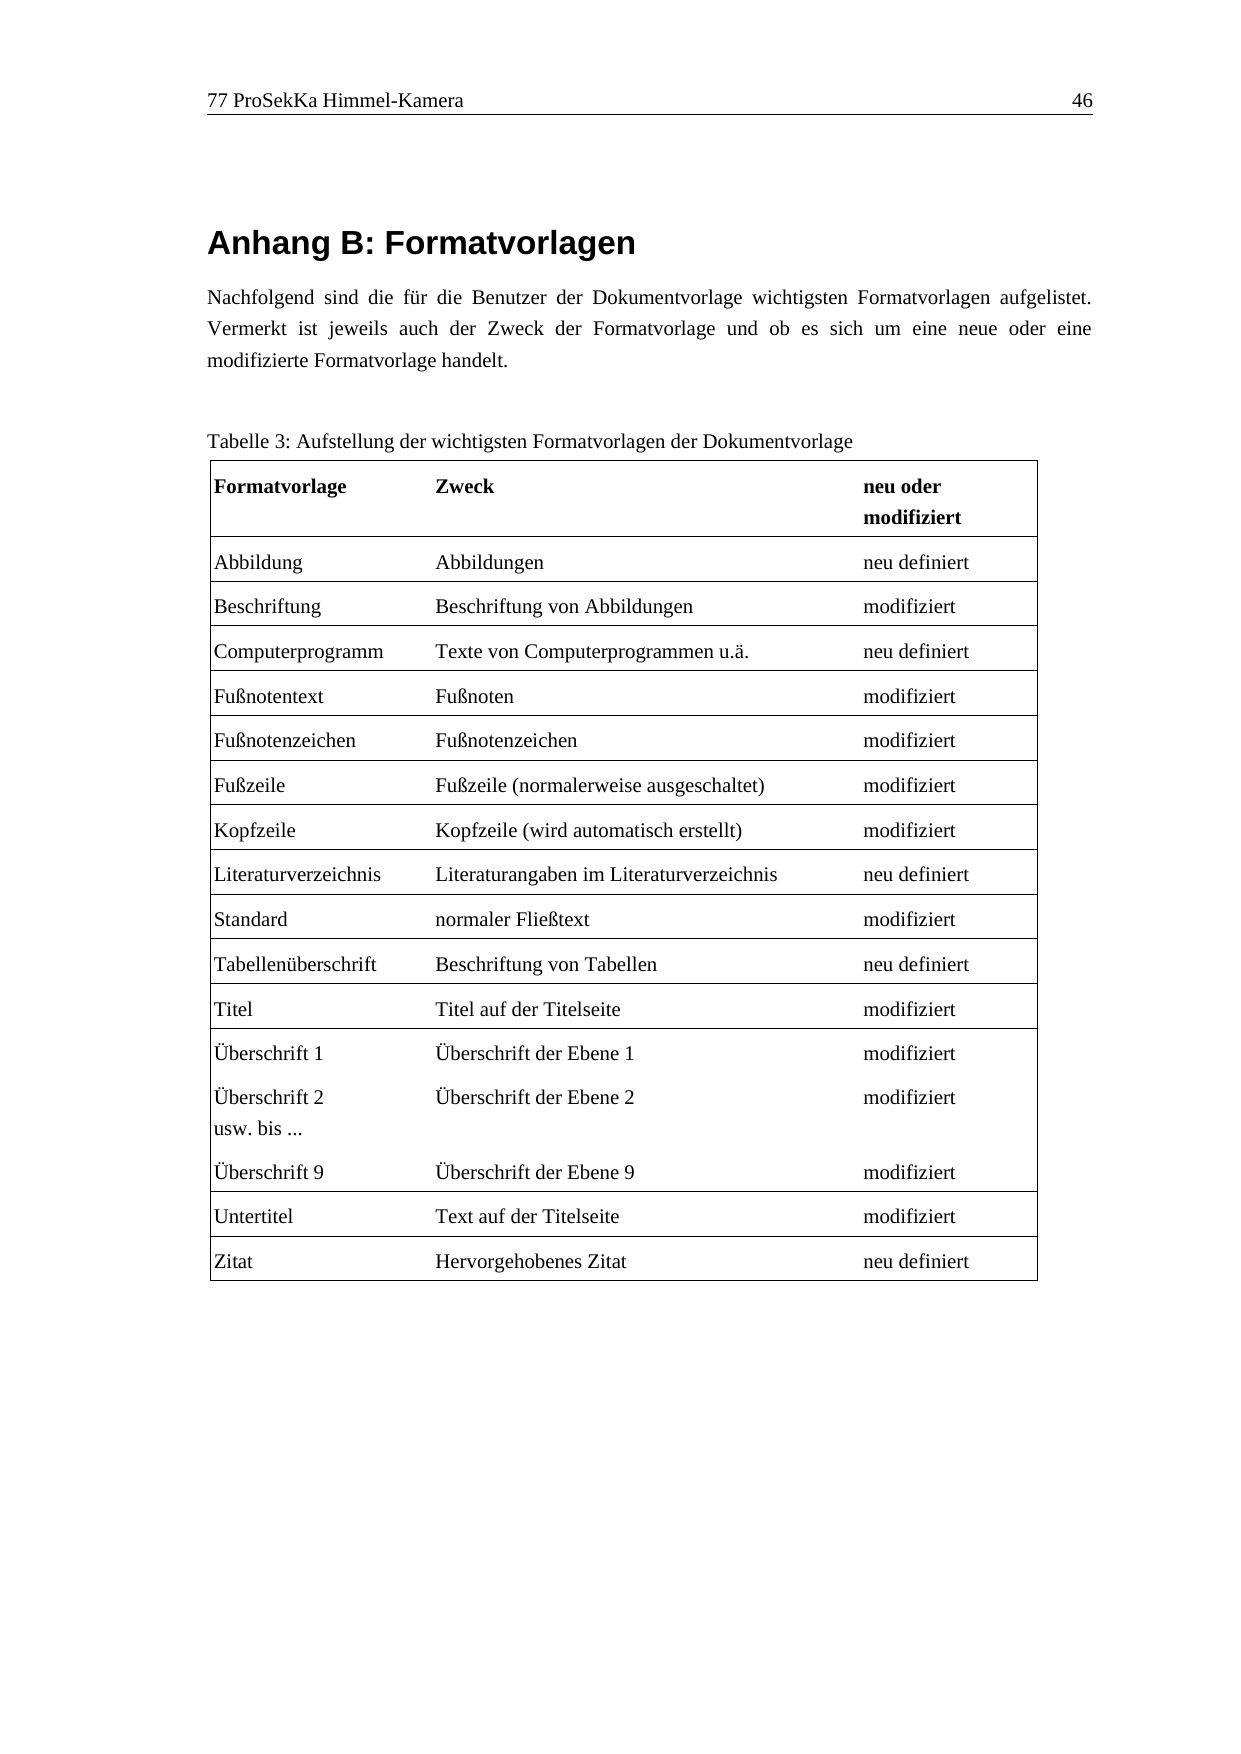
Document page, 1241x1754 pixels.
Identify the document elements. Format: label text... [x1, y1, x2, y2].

table_cell Literaturverzeichnis [211, 850, 432, 893]
table_header Formatvorlage [211, 461, 432, 536]
table_cell Zitat [211, 1237, 432, 1280]
table_cell modifiziert [860, 805, 1037, 849]
table_cell Fußnotentext [211, 671, 432, 715]
table_cell modifiziert [860, 671, 1037, 715]
table_cell modifiziert [860, 1192, 1037, 1236]
table_cell neu definiert [860, 537, 1037, 581]
table_cell Kopfzeile (wird automatisch erstellt) [432, 805, 860, 849]
table_cell Titel auf der Titelseite [432, 984, 860, 1028]
table_cell modifiziert [860, 1072, 1037, 1147]
table_cell Tabellenüberschrift [211, 939, 432, 983]
table_cell Überschrift der Ebene 9 [432, 1147, 860, 1191]
table_cell Überschrift 9 [211, 1147, 432, 1191]
table_cell modifiziert [860, 716, 1037, 759]
table_cell Überschrift 1 [211, 1029, 432, 1072]
table_cell modifiziert [860, 984, 1037, 1028]
table_cell Texte von Computerprogrammen u.ä. [432, 626, 860, 670]
table_cell modifiziert [860, 895, 1037, 938]
table_cell Beschriftung von Abbildungen [432, 582, 860, 625]
table_cell Überschrift der Ebene 2 [432, 1072, 860, 1147]
subtitle Anhang B: Formatvorlagen [207, 223, 1093, 261]
table_cell modifiziert [860, 761, 1037, 804]
table_cell Beschriftung von Tabellen [432, 939, 860, 983]
table_cell Beschriftung [211, 582, 432, 625]
table_cell modifiziert [860, 1029, 1037, 1072]
table_cell neu definiert [860, 850, 1037, 893]
table_cell Überschrift 2 usw. bis ... [211, 1072, 432, 1147]
table_header Zweck [432, 461, 860, 536]
table_cell Hervorgehobenes Zitat [432, 1237, 860, 1280]
text Tabelle 3: Aufstellung der wichtigsten Formatvorlagen der Dokumentvorlage [207, 429, 1093, 453]
table_cell modifiziert [860, 582, 1037, 625]
table_cell modifiziert [860, 1147, 1037, 1191]
table_cell Überschrift der Ebene 1 [432, 1029, 860, 1072]
table_cell Untertitel [211, 1192, 432, 1236]
table_cell neu definiert [860, 626, 1037, 670]
table_cell normaler Fließtext [432, 895, 860, 938]
table_cell Titel [211, 984, 432, 1028]
table_cell Fußzeile [211, 761, 432, 804]
table_cell Fußnoten [432, 671, 860, 715]
table_cell Computerprogramm [211, 626, 432, 670]
table_cell Abbildungen [432, 537, 860, 581]
table_cell Fußnotenzeichen [432, 716, 860, 759]
table_cell Kopfzeile [211, 805, 432, 849]
table_cell neu definiert [860, 1237, 1037, 1280]
table_cell Fußzeile (normalerweise ausgeschaltet) [432, 761, 860, 804]
text Nachfolgend sind die für die Benutzer der Dokumentvorlage wichtigsten Formatvorlagen aufgelistet. Vermerkt ist jeweils auch der Zweck der Formatvorlage und ob es sich um eine neue oder eine modifizierte Formatvorlage handelt. [207, 285, 1093, 372]
table_cell Abbildung [211, 537, 432, 581]
table_cell Literaturangaben im Literaturverzeichnis [432, 850, 860, 893]
table_cell Standard [211, 895, 432, 938]
table_cell Text auf der Titelseite [432, 1192, 860, 1236]
table_cell neu definiert [860, 939, 1037, 983]
table_cell Fußnotenzeichen [211, 716, 432, 759]
table_header neu oder modifiziert [860, 461, 1037, 536]
